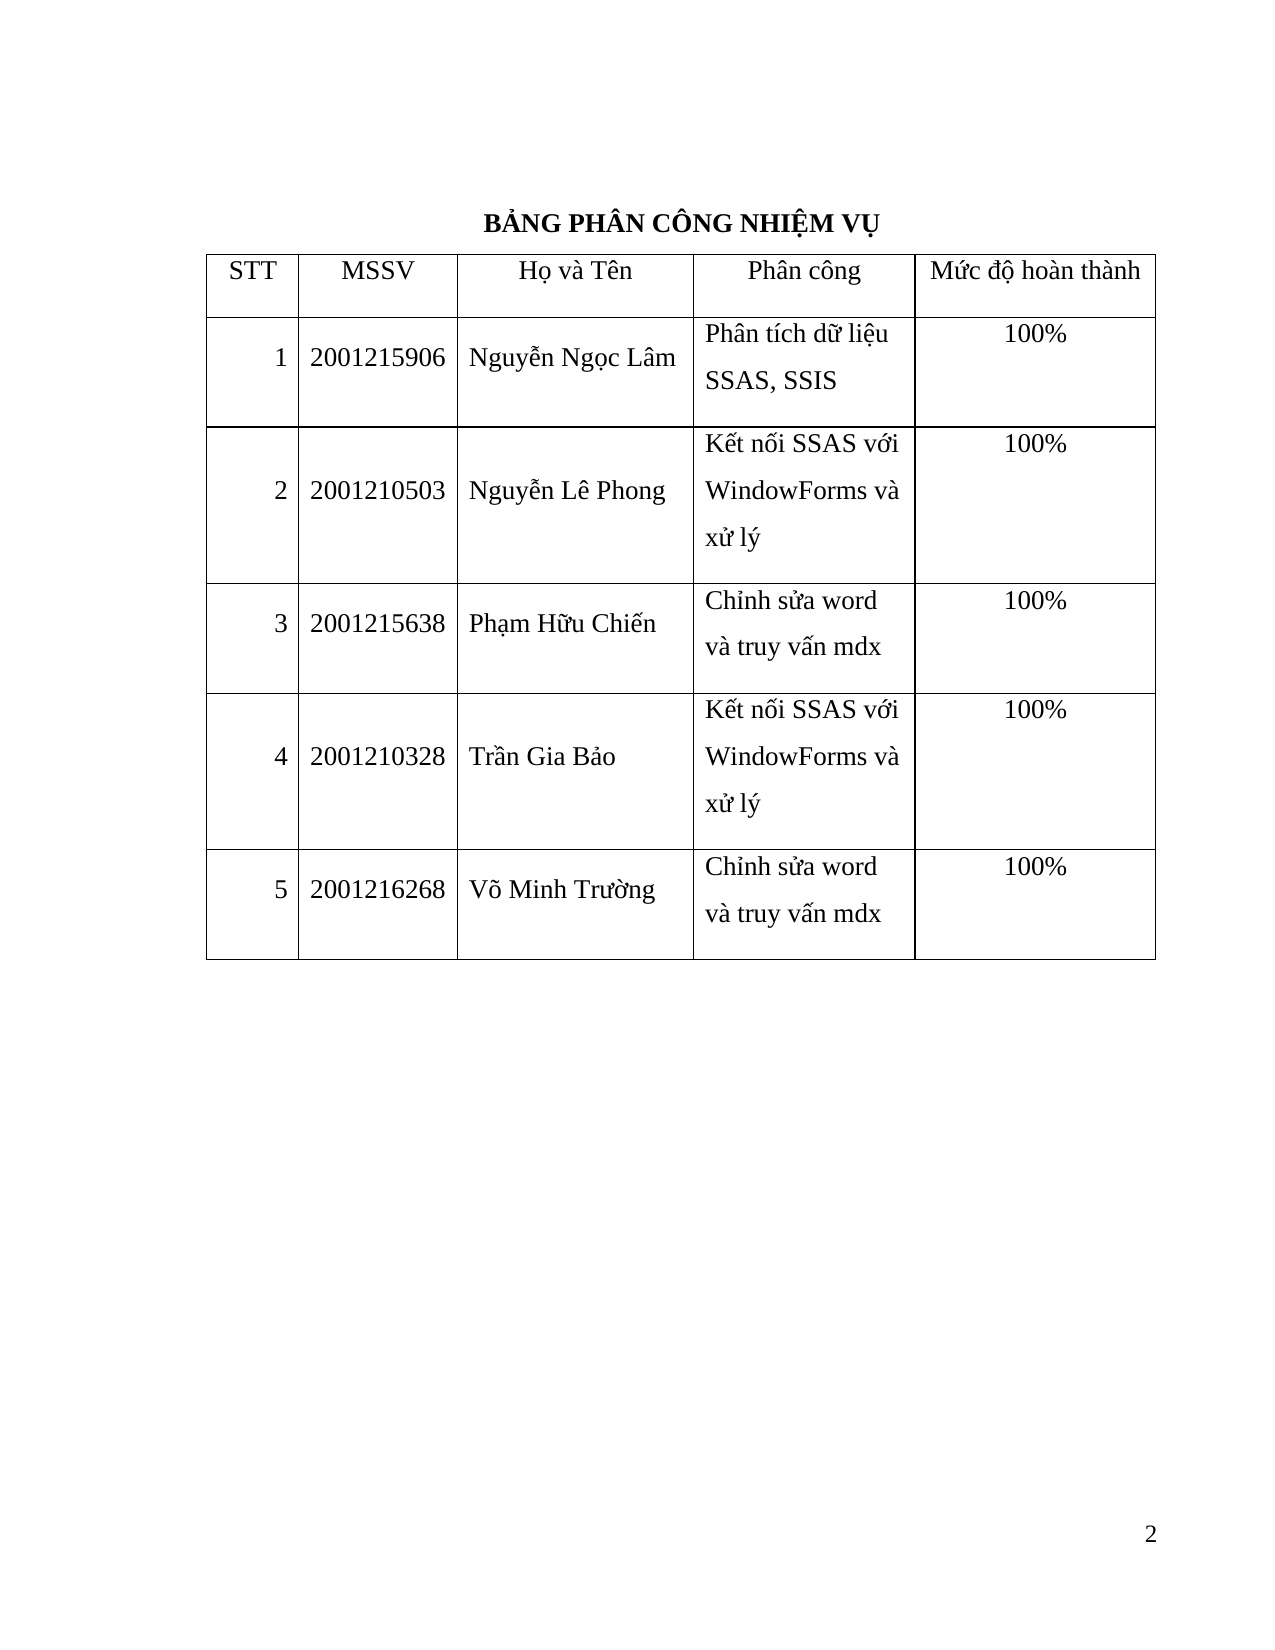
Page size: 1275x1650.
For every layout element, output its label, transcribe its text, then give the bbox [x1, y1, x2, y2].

table_cell Kết nối SSAS với WindowForms và xử lý [694, 428, 914, 583]
text BẢNG PHÂN CÔNG NHIỆM VỤ [207, 207, 1157, 238]
table_cell Nguyễn Lê Phong [458, 428, 693, 583]
table_cell 2 [207, 428, 298, 583]
table_cell 5 [207, 850, 298, 959]
table_cell 2001215906 [299, 318, 457, 426]
table_cell Chỉnh sửa word và truy vấn mdx [694, 850, 914, 959]
table_cell 100% [916, 318, 1155, 426]
table_cell Trần Gia Bảo [458, 694, 693, 849]
table_cell 2001215638 [299, 584, 457, 693]
table_cell 100% [916, 694, 1155, 849]
table_cell Võ Minh Trường [458, 850, 693, 959]
table_cell 4 [207, 694, 298, 849]
table_header Mức độ hoàn thành [916, 255, 1155, 317]
table_header STT [207, 255, 298, 317]
table_cell 2001210503 [299, 428, 457, 583]
table_header MSSV [299, 255, 457, 317]
table_cell Phân tích dữ liệu SSAS, SSIS [694, 318, 914, 426]
table_cell 100% [916, 428, 1155, 583]
table_cell Kết nối SSAS với WindowForms và xử lý [694, 694, 914, 849]
table_cell 1 [207, 318, 298, 426]
table_header Họ và Tên [458, 255, 693, 317]
table_cell 2001216268 [299, 850, 457, 959]
table_cell 100% [916, 584, 1155, 693]
table_header Phân công [694, 255, 914, 317]
table_cell 3 [207, 584, 298, 693]
table_cell Nguyễn Ngọc Lâm [458, 318, 693, 426]
table_cell Chỉnh sửa word và truy vấn mdx [694, 584, 914, 693]
table_cell Phạm Hữu Chiến [458, 584, 693, 693]
table_cell 100% [916, 850, 1155, 959]
table_cell 2001210328 [299, 694, 457, 849]
